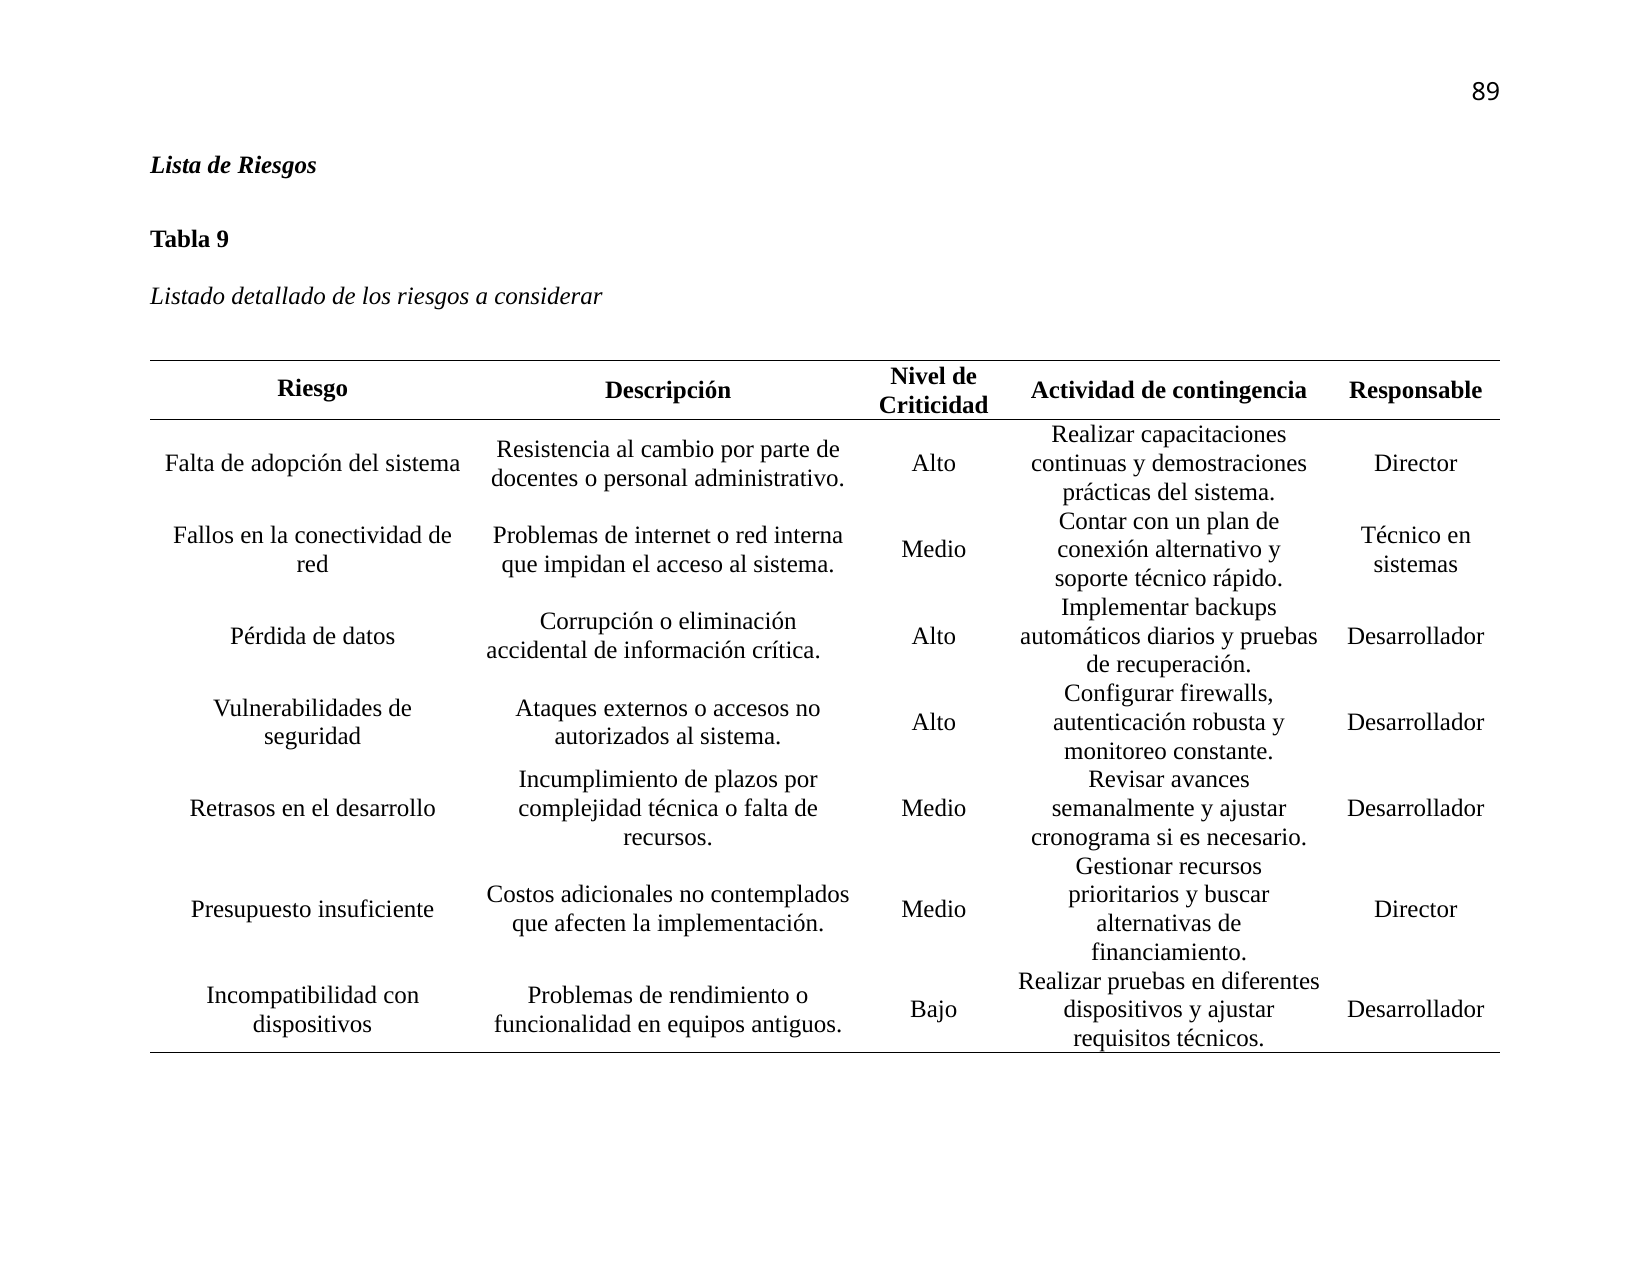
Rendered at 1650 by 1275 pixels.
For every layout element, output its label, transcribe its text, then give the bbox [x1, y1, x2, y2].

table_cell Contar con un plan de conexión alternativo y soporte técnico rápido. [1006, 506, 1331, 592]
table_header Responsable [1331, 361, 1500, 418]
table_header Actividad de contingencia [1006, 361, 1331, 418]
table_cell Presupuesto insuficiente [150, 851, 475, 966]
table_cell Alto [861, 592, 1006, 678]
table_cell Vulnerabilidades de seguridad [150, 678, 475, 764]
table_cell Resistencia al cambio por parte de docentes o personal administrativo. [475, 420, 861, 506]
table_cell Medio [861, 765, 1006, 851]
table_cell Incumplimiento de plazos por complejidad técnica o falta de recursos. [475, 765, 861, 851]
table_cell Incompatibilidad con dispositivos [150, 966, 475, 1052]
table_cell Desarrollador [1331, 592, 1500, 678]
table_cell Implementar backups automáticos diarios y pruebas de recuperación. [1006, 592, 1331, 678]
table_cell Desarrollador [1331, 765, 1500, 851]
table_cell Configurar firewalls, autenticación robusta y monitoreo constante. [1006, 678, 1331, 764]
table_cell Corrupción o eliminación accidental de información crítica. [475, 592, 861, 678]
table_cell Problemas de internet o red interna que impidan el acceso al sistema. [475, 506, 861, 592]
table_cell Costos adicionales no contemplados que afecten la implementación. [475, 851, 861, 966]
table_header Nivel de Criticidad [861, 361, 1006, 418]
subtitle Lista de Riesgos [150, 150, 1500, 179]
table_cell Problemas de rendimiento o funcionalidad en equipos antiguos. [475, 966, 861, 1052]
table_cell Fallos en la conectividad de red [150, 506, 475, 592]
table_cell Director [1331, 851, 1500, 966]
table_cell Alto [861, 420, 1006, 506]
table_cell Medio [861, 506, 1006, 592]
table_cell Medio [861, 851, 1006, 966]
table_cell Revisar avances semanalmente y ajustar cronograma si es necesario. [1006, 765, 1331, 851]
table_cell Realizar capacitaciones continuas y demostraciones prácticas del sistema. [1006, 420, 1331, 506]
table_cell Bajo [861, 966, 1006, 1052]
table_cell Ataques externos o accesos no autorizados al sistema. [475, 678, 861, 764]
text Tabla 9 Listado detallado de los riesgos a considerar [150, 224, 1500, 310]
table_cell Desarrollador [1331, 966, 1500, 1052]
table_cell Desarrollador [1331, 678, 1500, 764]
table_header Riesgo [150, 361, 475, 418]
table_cell Retrasos en el desarrollo [150, 765, 475, 851]
table_cell Gestionar recursos prioritarios y buscar alternativas de financiamiento. [1006, 851, 1331, 966]
table_cell Realizar pruebas en diferentes dispositivos y ajustar requisitos técnicos. [1006, 966, 1331, 1052]
table_cell Técnico en sistemas [1331, 506, 1500, 592]
table_cell Falta de adopción del sistema [150, 420, 475, 506]
table_cell Alto [861, 678, 1006, 764]
table_cell Director [1331, 420, 1500, 506]
table_header Descripción [475, 361, 861, 418]
table_cell Pérdida de datos [150, 592, 475, 678]
